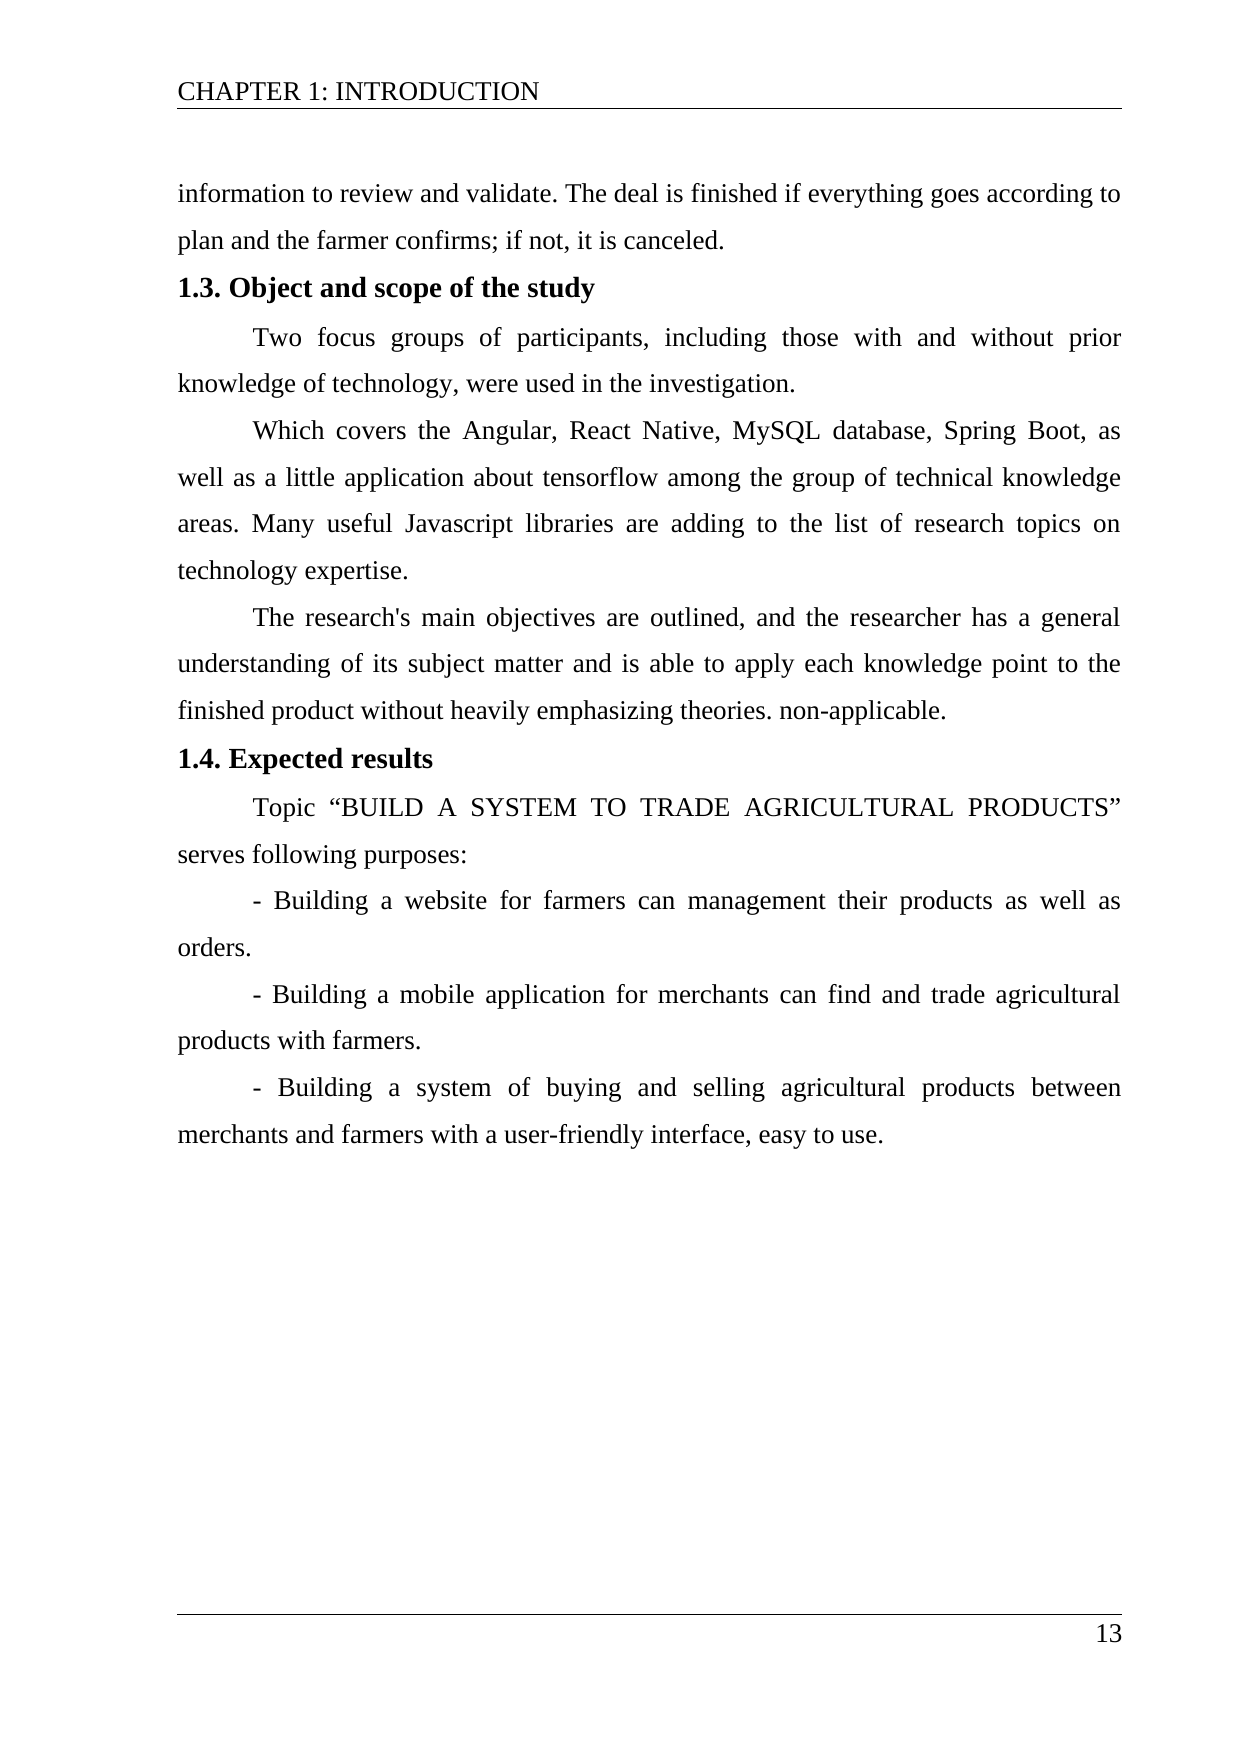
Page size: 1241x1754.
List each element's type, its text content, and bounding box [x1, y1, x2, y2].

subtitle 1.3. Object and scope of the study [177, 271, 1122, 304]
subtitle 1.4. Expected results [177, 741, 1122, 774]
text - Building a mobile application for merchants can find and trade agricultural products with farmers. [177, 978, 1122, 1056]
text Two focus groups of participants, including those with and without prior knowledge of technology, were used in the investigation. [177, 321, 1122, 399]
text Which covers the Angular, React Native, MySQL database, Spring Boot, as well as a little application about tensorflow among the group of technical knowledge areas. Many useful Javascript libraries are adding to the list of research topics on technology expertise. [177, 414, 1122, 585]
text - Building a website for farmers can management their products as well as orders. [177, 884, 1122, 962]
text The research's main objectives are outlined, and the researcher has a general understanding of its subject matter and is able to apply each knowledge point to the finished product without heavily emphasizing theories. non-applicable. [177, 601, 1122, 725]
text - Building a system of buying and selling agricultural products between merchants and farmers with a user-friendly interface, easy to use. [177, 1071, 1122, 1149]
text Topic “BUILD A SYSTEM TO TRADE AGRICULTURAL PRODUCTS” serves following purposes: [177, 791, 1122, 869]
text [177, 177, 1122, 255]
